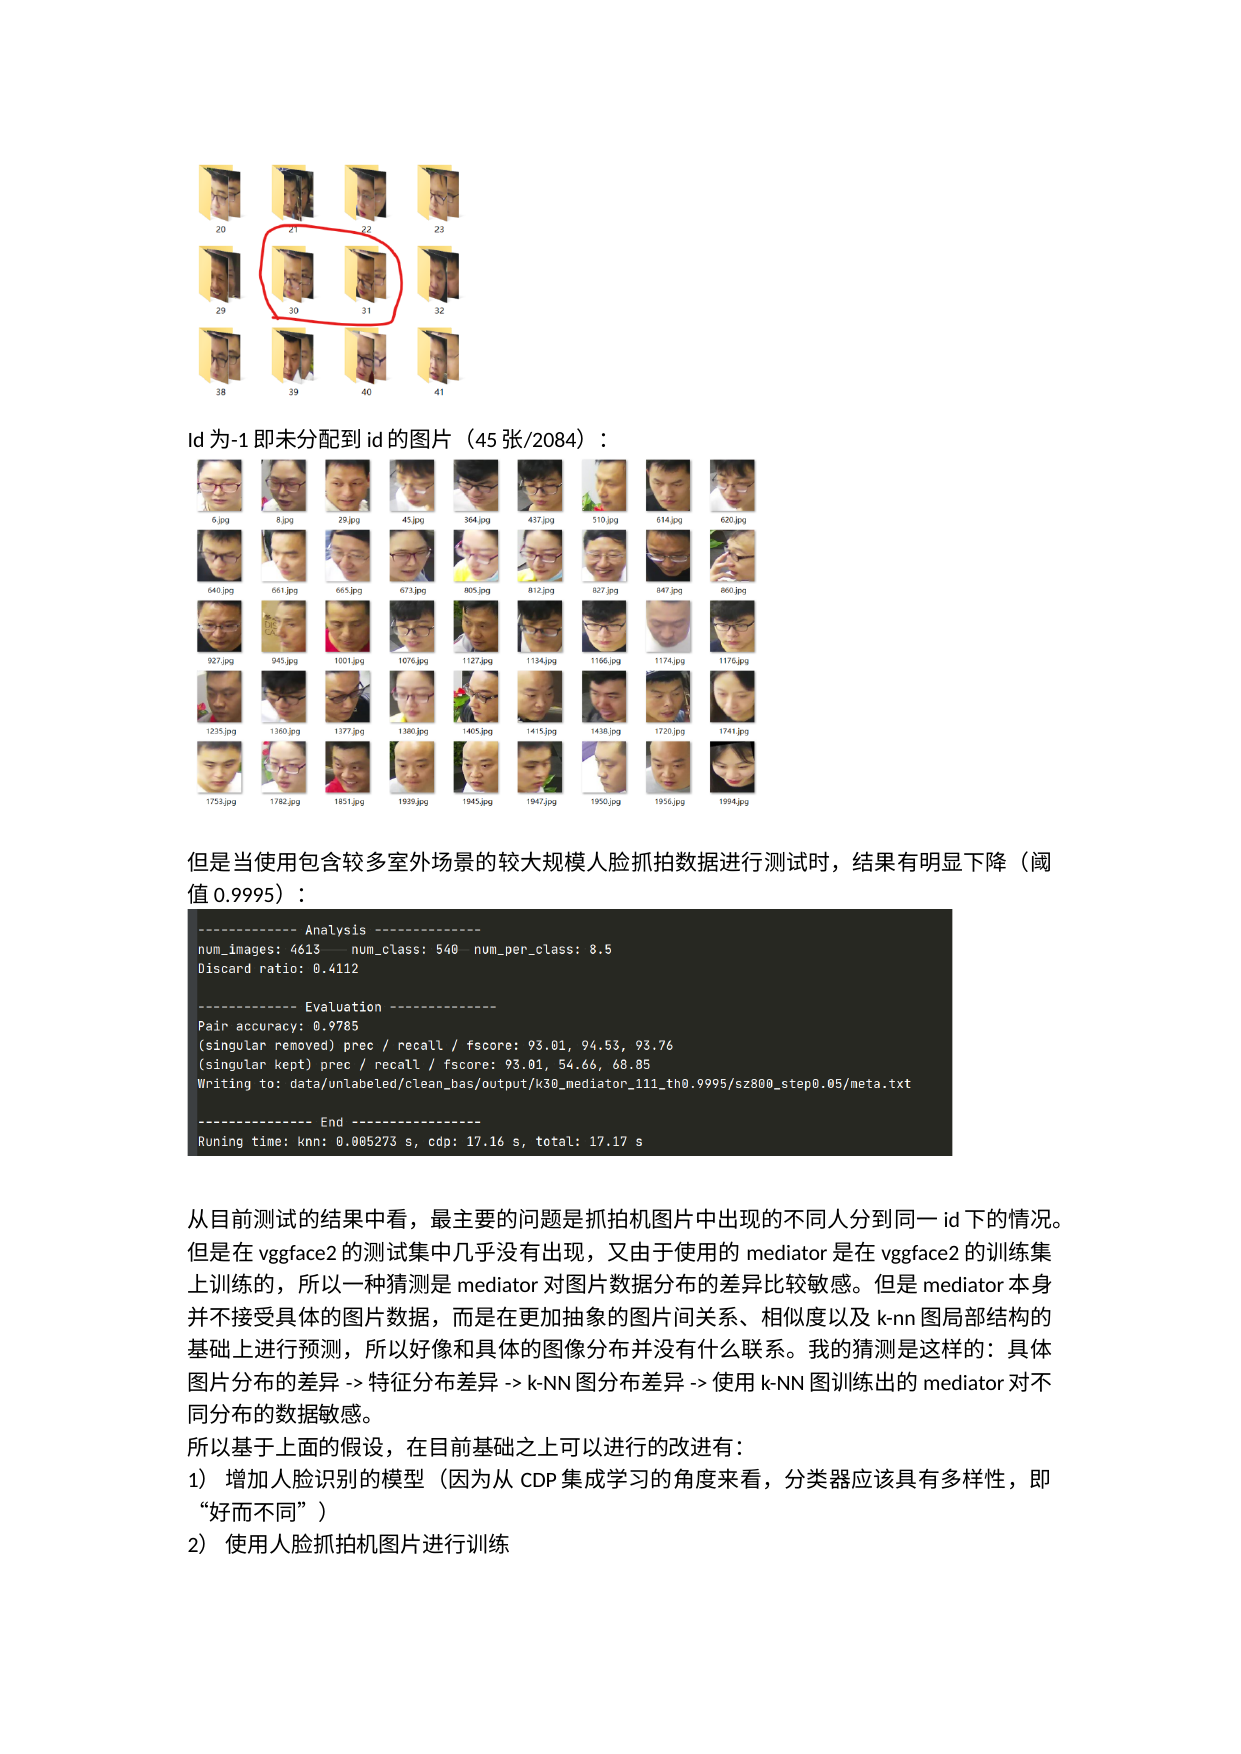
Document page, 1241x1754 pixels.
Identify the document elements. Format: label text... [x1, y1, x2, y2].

list 但是当使用包含较多室外场景的较大规模人脸抓拍数据进行测试时，结果有明显下降（阈值0.9995）： [187, 844, 1053, 909]
list 增加人脸识别的模型（因为从CDP集成学习的角度来看，分类器应该具有多样性，即“好而不同”） [187, 1462, 1053, 1527]
picture [187, 162, 478, 404]
picture [187, 454, 763, 818]
list 从目前测试的结果中看，最主要的问题是抓拍机图片中出现的不同人分到同一id下的情况。但是在vggface2的测试集中几乎没有出现，又由于使用的mediator是在vggface2的训练集上训练的，所以一种猜测是mediator对图片数据分布的差异比较敏感。但是mediator本身并不接受具体的图片数据，而是在更加抽象的图片间关系、相似度以及k-nn图局部结构的基础上进行预测，所以好像和具体的图像分布并没有什么联系。我的猜测是这样的：具体图片分布的差异 -> 特征分布差异 -> k-NN图分布差异 -> 使用k-NN图训练出的mediator对不同分布的数据敏感。 [187, 1202, 1053, 1429]
list Id为-1即未分配到id的图片（45张/2084）： [187, 422, 1053, 454]
list 所以基于上面的假设，在目前基础之上可以进行的改进有： [187, 1429, 1053, 1462]
picture [187, 909, 953, 1156]
list 使用人脸抓拍机图片进行训练 [187, 1527, 1053, 1559]
